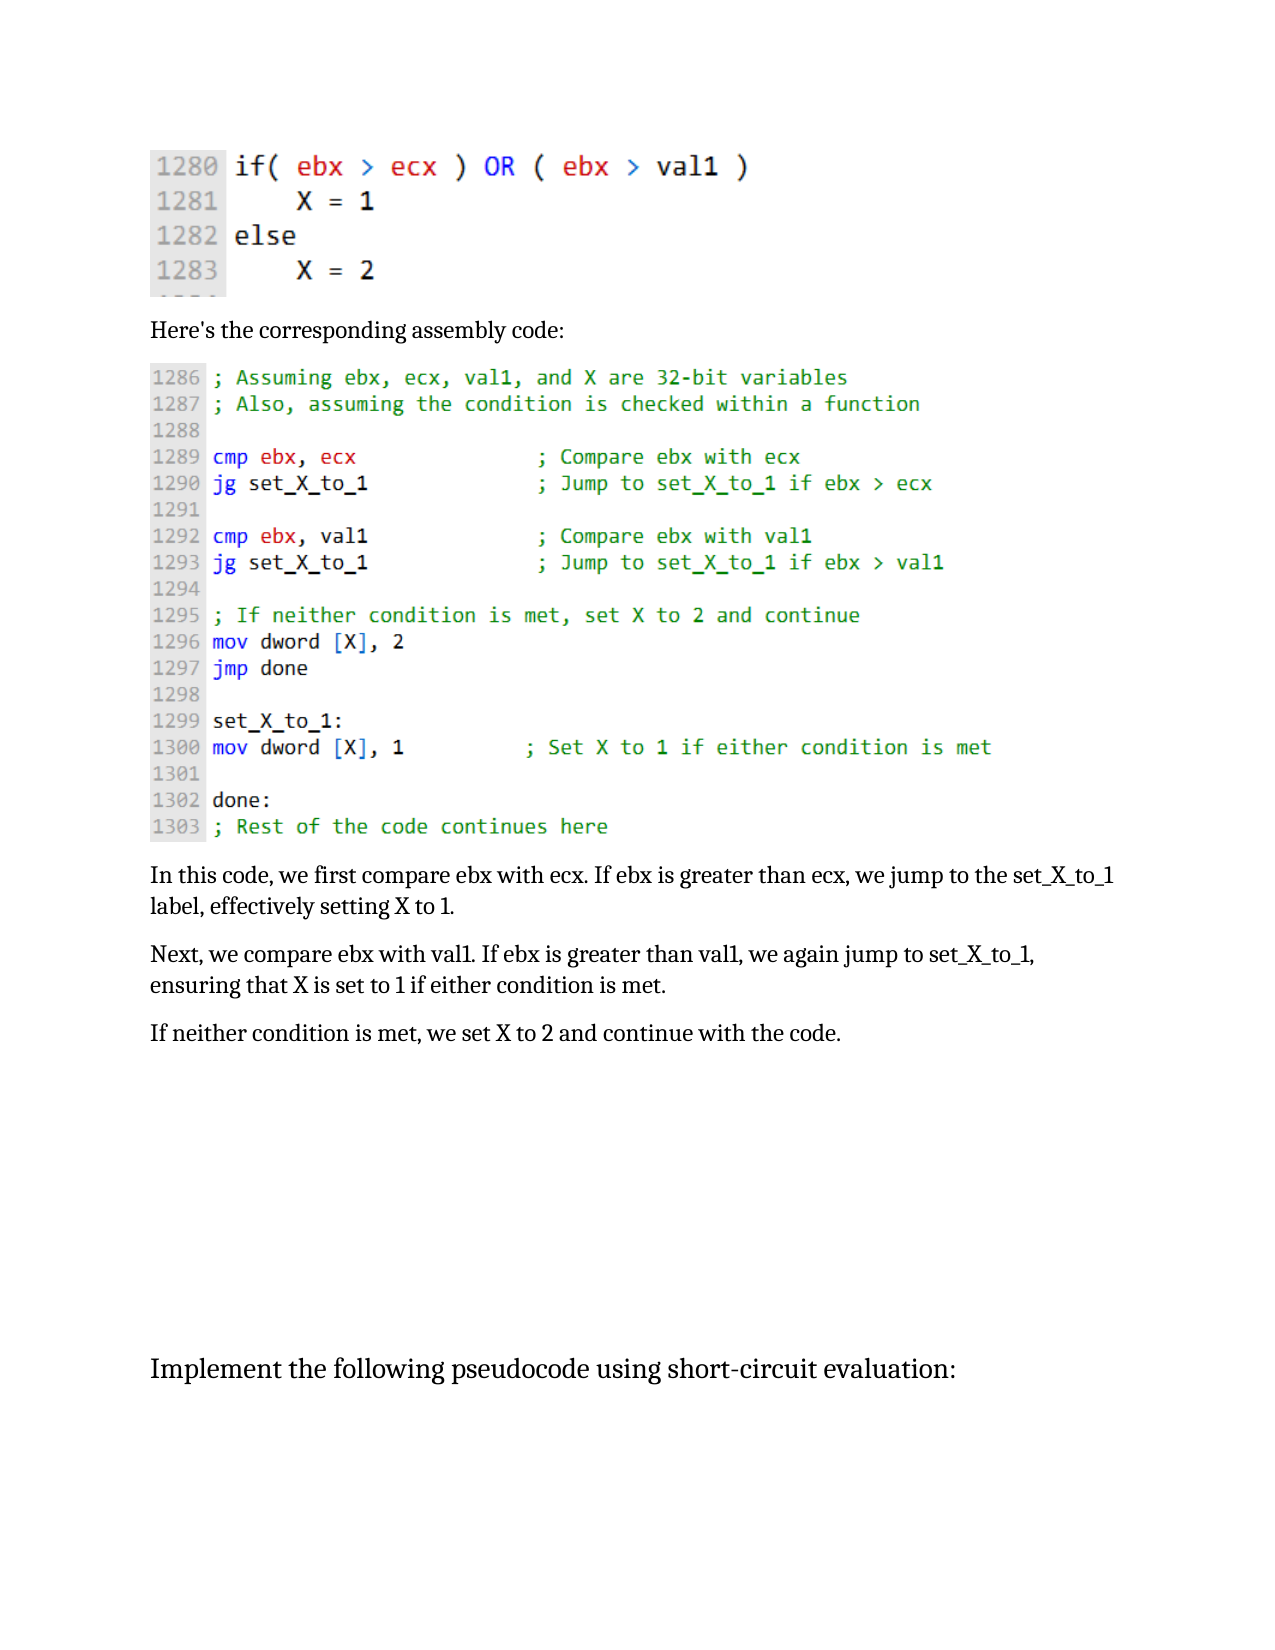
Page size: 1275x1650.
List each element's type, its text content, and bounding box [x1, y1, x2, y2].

text In this code, we first compare ebx with ecx. If ebx is greater than ecx, we jump to the set_X_to_1 label, effectively setting X to 1. [150, 861, 1125, 921]
text If neither condition is met, we set X to 2 and continue with the code. [150, 1018, 1125, 1047]
text Implement the following pseudocode using short-circuit evaluation: [150, 1352, 1125, 1386]
picture [150, 150, 888, 297]
text Here's the corresponding assembly code: [150, 316, 1125, 344]
picture [150, 363, 1008, 842]
text Next, we compare ebx with val1. If ebx is greater than val1, we again jump to set_X_to_1, ensuring that X is set to 1 if either condition is met. [150, 940, 1125, 999]
